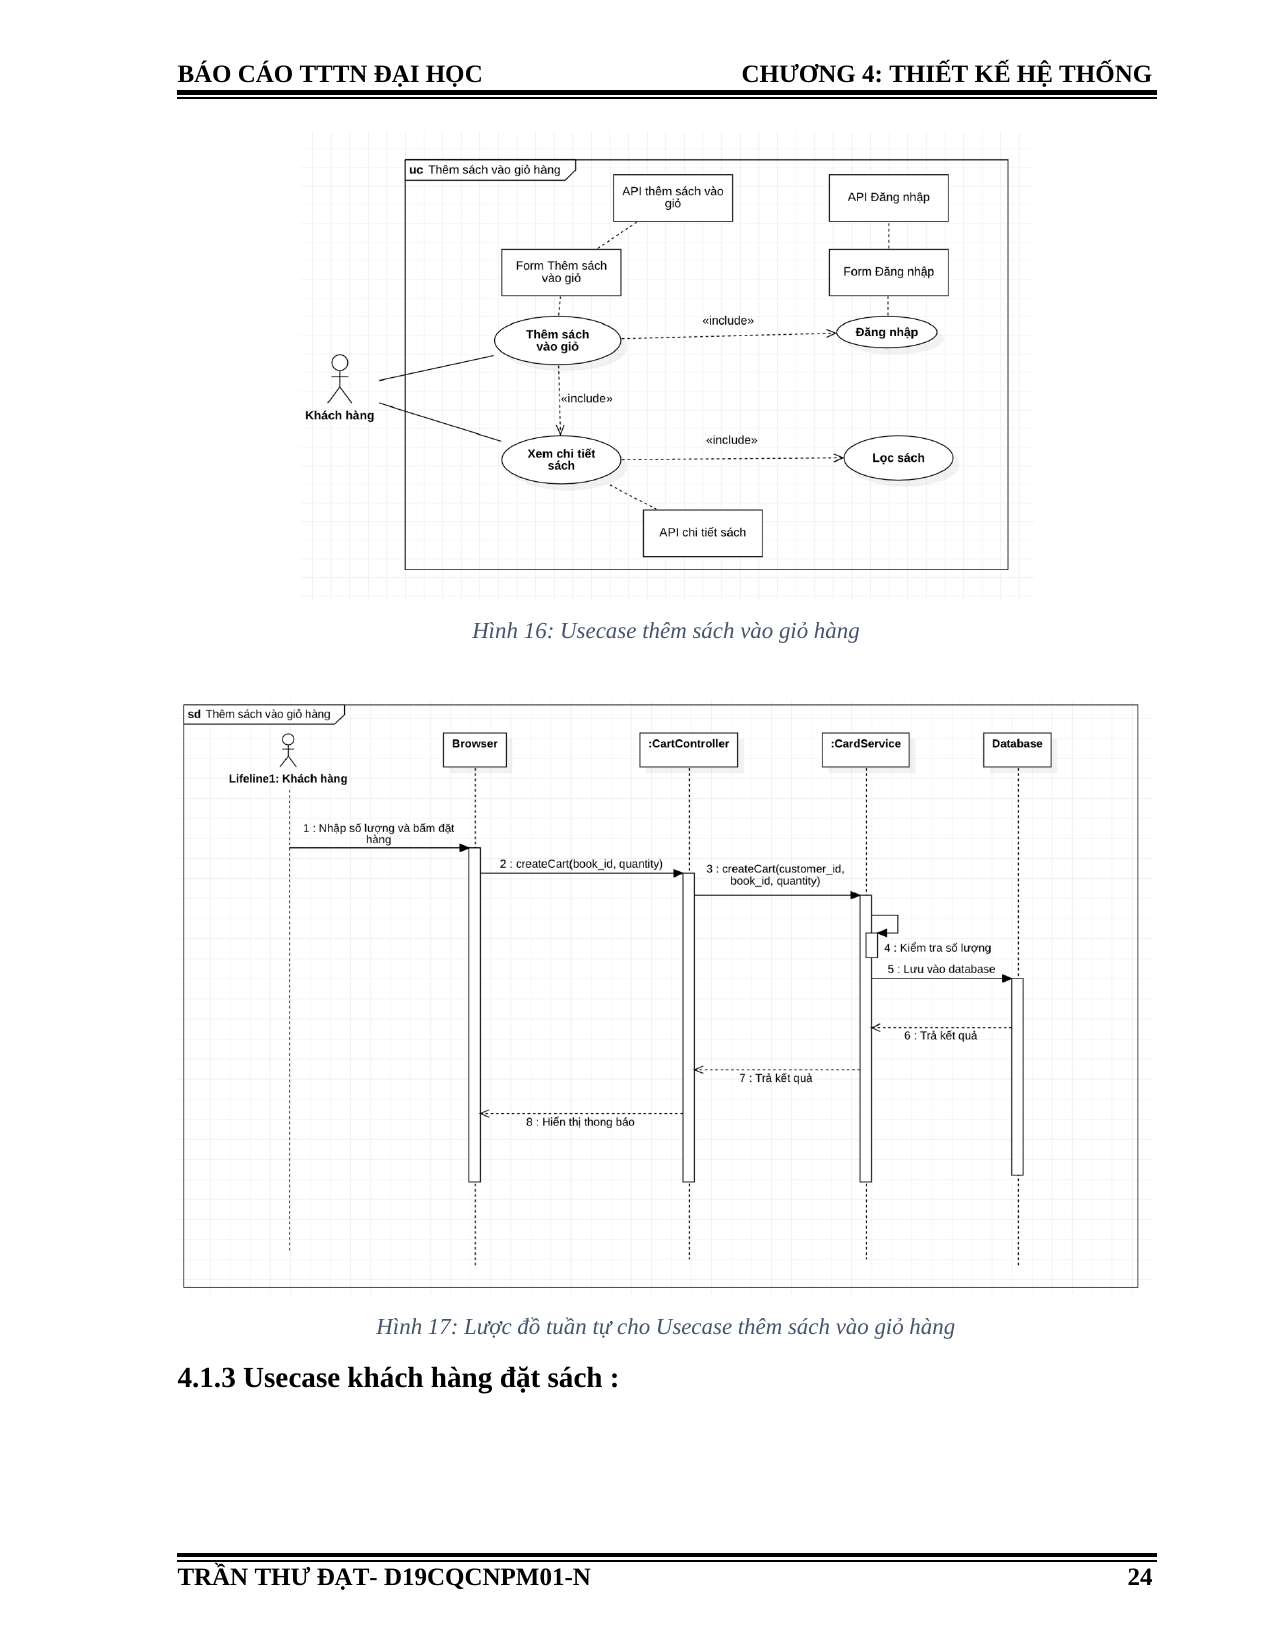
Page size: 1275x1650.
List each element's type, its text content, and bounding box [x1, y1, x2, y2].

picture [177, 700, 1153, 1294]
picture [299, 132, 1035, 599]
subtitle 4.1.3 Usecase khách hàng đặt sách : [177, 1361, 1157, 1394]
